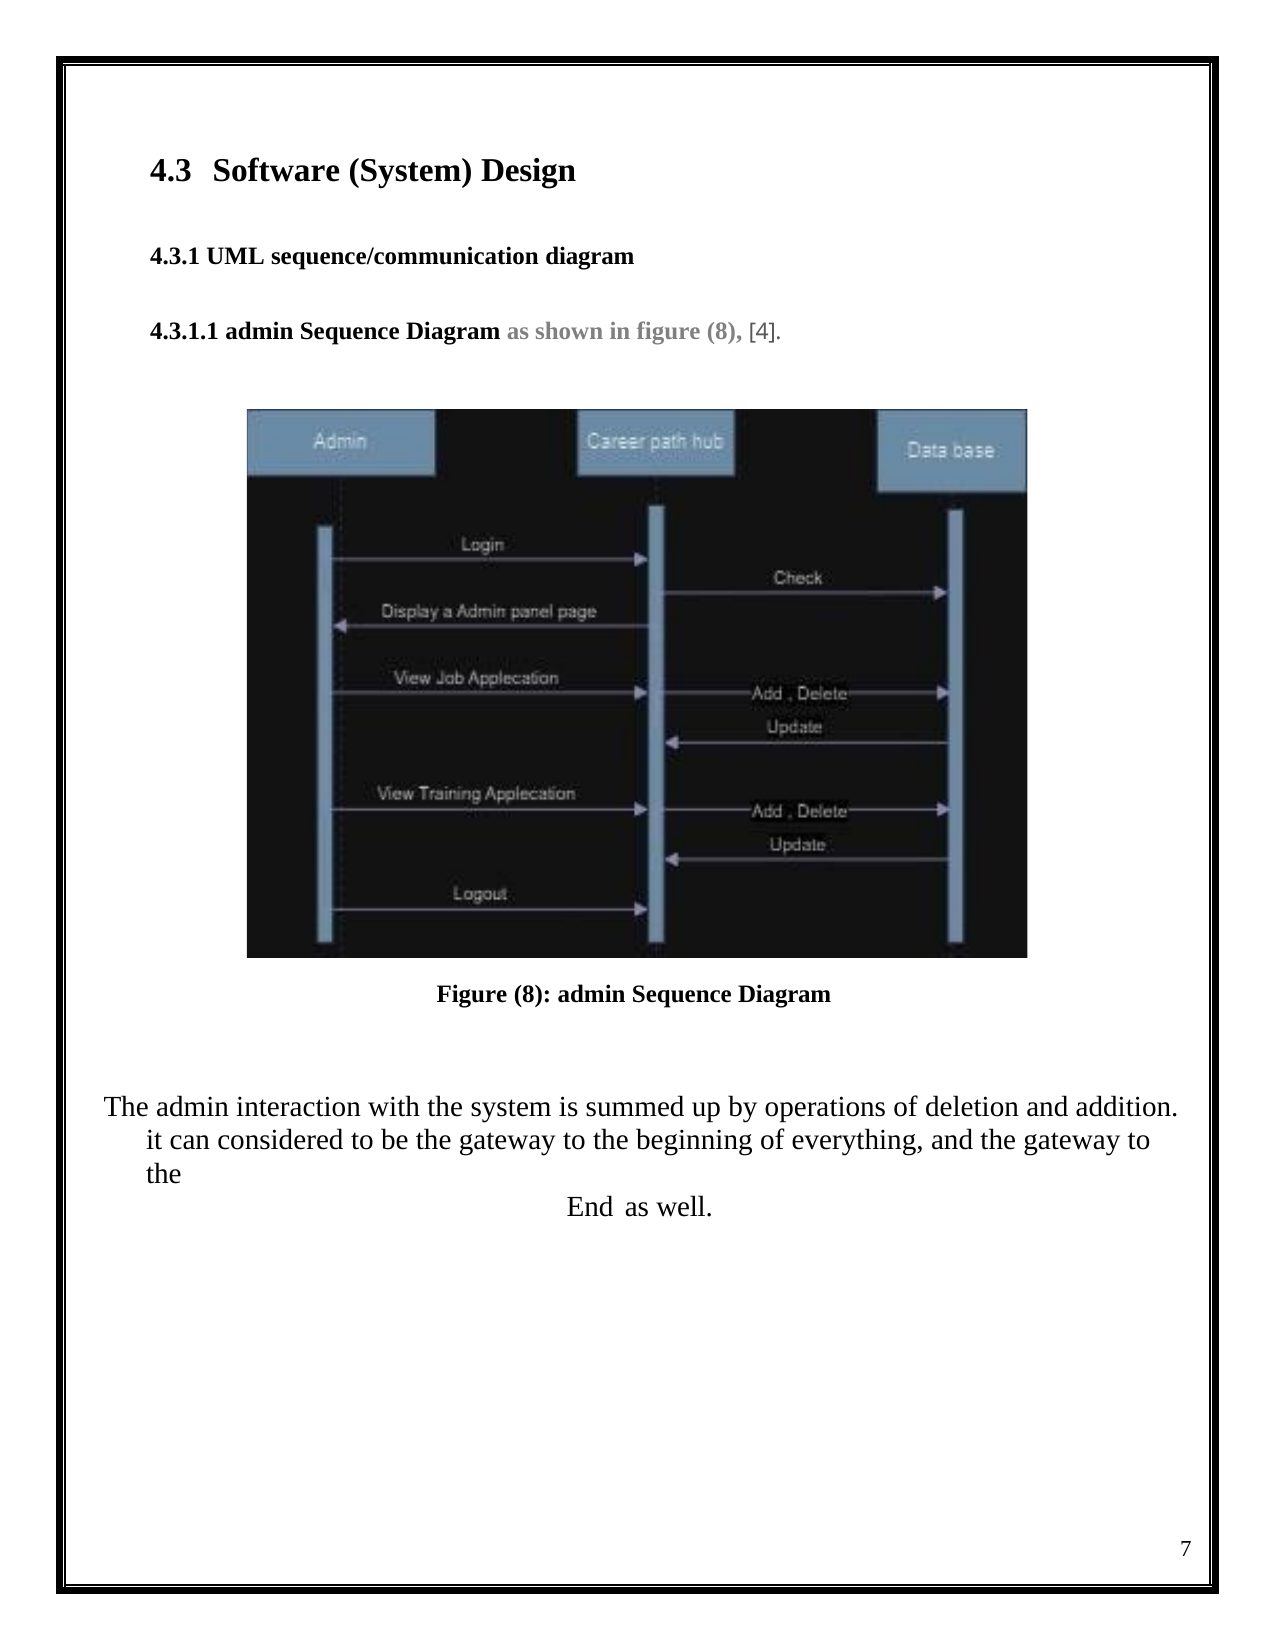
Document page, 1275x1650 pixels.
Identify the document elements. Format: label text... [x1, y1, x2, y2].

list UML sequence/communication diagram [150, 241, 1200, 269]
subtitle Software (System) Design [150, 150, 1200, 188]
text The admin interaction with the system is summed up by operations of deletion and addition. it can considered to be the gateway to the beginning of everything, and the gateway to the [103, 1089, 1193, 1189]
picture [246, 409, 1028, 429]
text End as well. [566, 1189, 1200, 1223]
list admin Sequence Diagram as shown in figure (8), [4]. [150, 315, 1200, 346]
text Figure (8): admin Sequence Diagram [152, 429, 1116, 1007]
